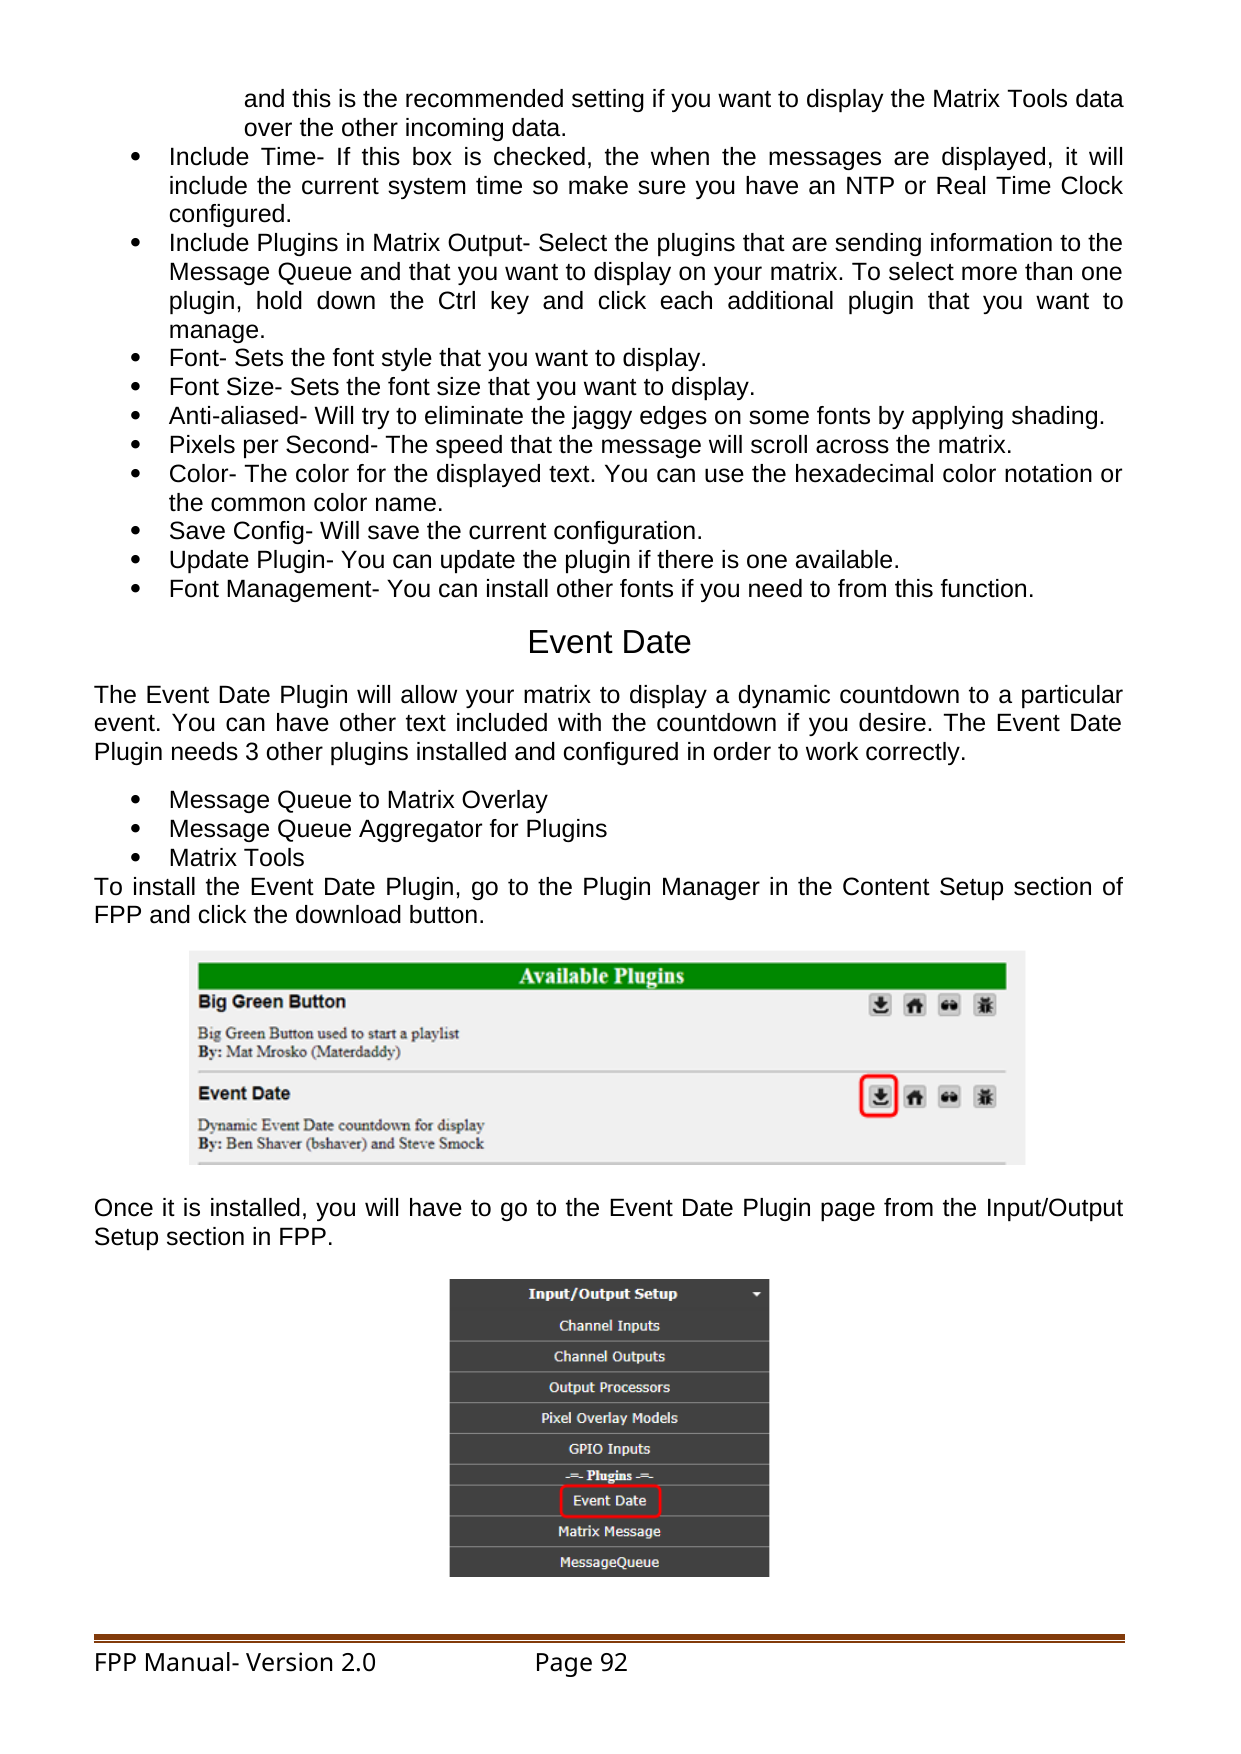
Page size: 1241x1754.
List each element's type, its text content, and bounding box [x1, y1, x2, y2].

list Message Queue Aggregator for Plugins [131, 814, 1125, 843]
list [206, 84, 1125, 142]
list Matrix Tools [131, 843, 1125, 872]
list Update Plugin- You can update the plugin if there is one available. [131, 545, 1125, 574]
list Font Size- Sets the font size that you want to display. [131, 372, 1125, 401]
list Save Config- Will save the current configuration. [131, 516, 1125, 545]
list Font- Sets the font style that you want to display. [131, 343, 1125, 372]
list Pixels per Second- The speed that the message will scroll across the matrix. [131, 430, 1125, 459]
list Include Plugins in Matrix Output- Select the plugins that are sending information to the Message Queue and that you want to display on your matrix. To select more than one plugin, hold down the Ctrl key and click each additional plugin that you want to manage. [131, 228, 1125, 343]
picture [189, 948, 1030, 1165]
list Include Time- If this box is checked, the when the messages are displayed, it will include the current system time so make sure you have an NTP or Real Time Clock configured. [131, 142, 1125, 228]
text Once it is installed, you will have to go to the Event Date Plugin page from the Input/Output Setup section in FPP. [94, 1193, 1125, 1251]
text The Event Date Plugin will allow your matrix to display a dynamic countdown to a particular event. You can have other text included with the countdown if you desire. The Event Date Plugin needs 3 other plugins installed and configured in order to work correctly. [94, 680, 1125, 766]
list Color- The color for the displayed text. You can use the hexadecimal color notation or the common color name. [131, 459, 1125, 516]
picture [449, 1279, 770, 1577]
subtitle Event Date [94, 622, 1125, 661]
text To install the Event Date Plugin, go to the Plugin Manager in the Content Setup section of FPP and click the download button. [94, 872, 1125, 929]
list Font Management- You can install other fonts if you need to from this function. [131, 574, 1125, 603]
list Anti-aliased- Will try to eliminate the jaggy edges on some fonts by applying shading. [131, 401, 1125, 430]
list Message Queue to Matrix Overlay [131, 785, 1125, 814]
